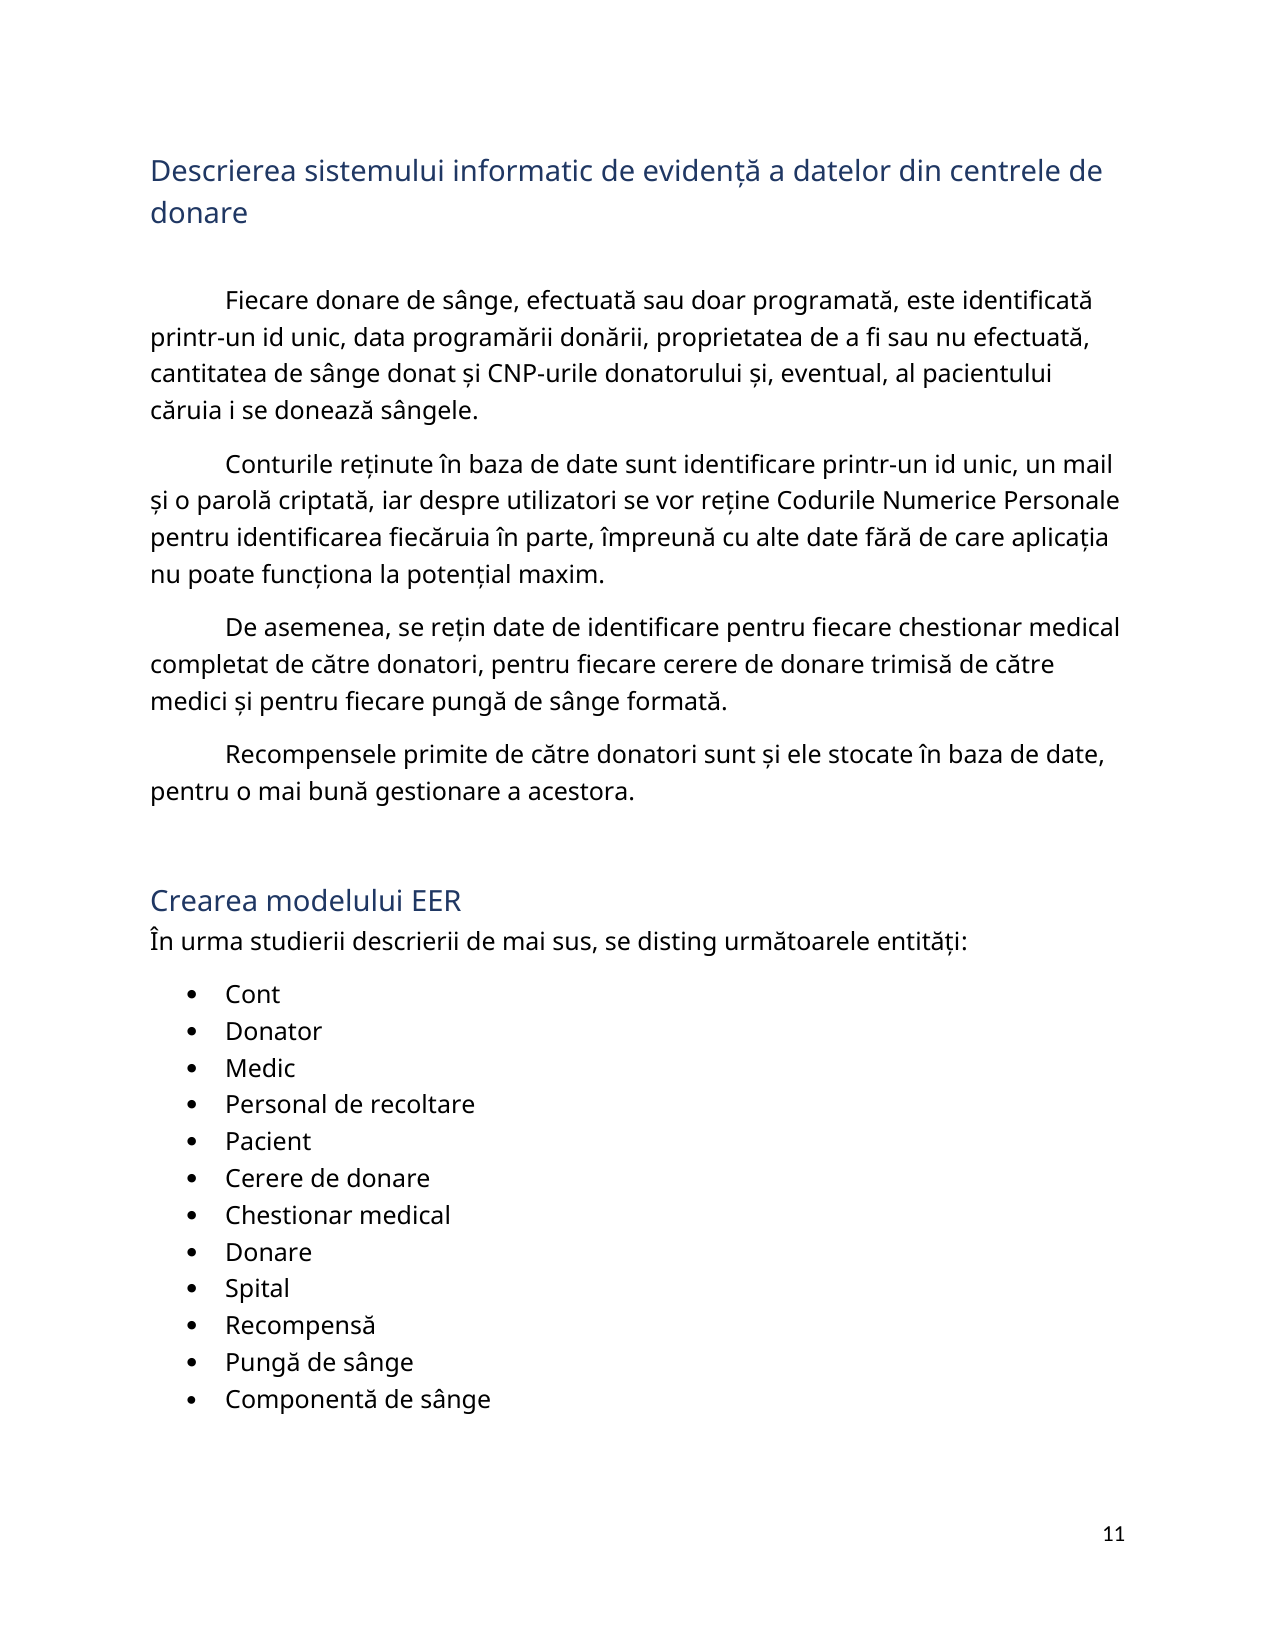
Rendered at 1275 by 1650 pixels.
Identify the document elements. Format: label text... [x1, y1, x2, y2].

list Chestionar medical [187, 1197, 1125, 1232]
list Recompensă [187, 1308, 1125, 1342]
subtitle Descrierea sistemului informatic de evidență a datelor din centrele de donare [150, 150, 1125, 232]
list Spital [187, 1271, 1125, 1305]
list Pungă de sânge [187, 1344, 1125, 1379]
list Pacient [187, 1124, 1125, 1158]
list Cerere de donare [187, 1161, 1125, 1195]
list Donare [187, 1234, 1125, 1268]
text În urma studierii descrierii de mai sus, se disting următoarele entități: [150, 923, 1125, 957]
text De asemenea, se rețin date de identificare pentru fiecare chestionar medical completat de către donatori, pentru fiecare cerere de donare trimisă de către medici și pentru fiecare pungă de sânge formată. [150, 610, 1125, 718]
list Medic [187, 1050, 1125, 1084]
list Personal de recoltare [187, 1087, 1125, 1121]
list Donator [187, 1014, 1125, 1048]
text Fiecare donare de sânge, efectuată sau doar programată, este identificată printr-un id unic, data programării donării, proprietatea de a fi sau nu efectuată, cantitatea de sânge donat și CNP-urile donatorului și, eventual, al pacientului căruia i se donează sângele. [150, 282, 1125, 427]
text Recompensele primite de către donatori sunt și ele stocate în baza de date, pentru o mai bună gestionare a acestora. [150, 737, 1125, 808]
list Componentă de sânge [187, 1381, 1125, 1415]
list Cont [187, 977, 1125, 1011]
text Conturile reținute în baza de date sunt identificare printr-un id unic, un mail și o parolă criptată, iar despre utilizatori se vor reține Codurile Numerice Personale pentru identificarea fiecăruia în parte, împreună cu alte date fără de care aplicația nu poate funcționa la potențial maxim. [150, 446, 1125, 591]
subtitle Crearea modelului EER [150, 881, 1125, 920]
